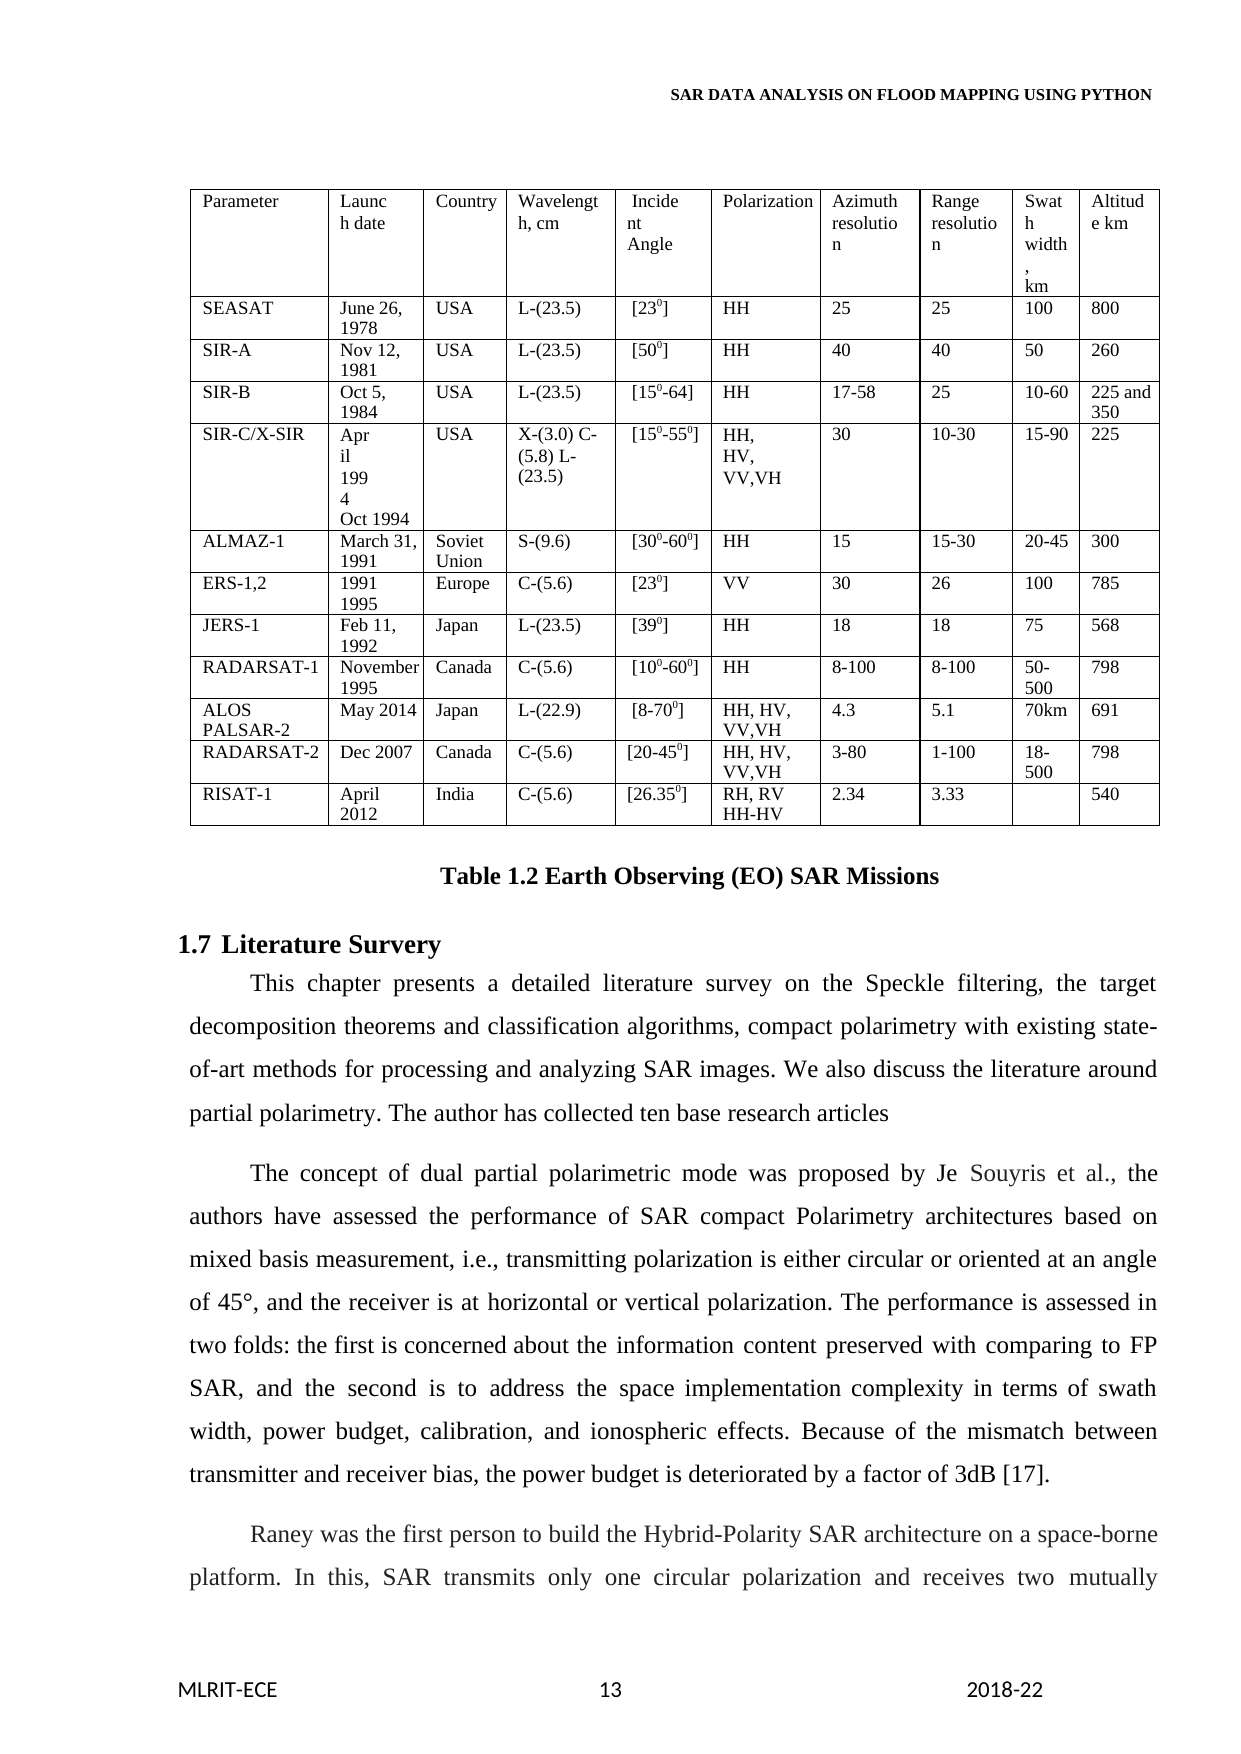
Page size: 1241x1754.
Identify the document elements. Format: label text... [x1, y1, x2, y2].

table_cell HH [712, 657, 820, 698]
table_cell HH [712, 531, 820, 572]
table_cell L-(23.5) [507, 615, 615, 656]
table_cell SIR-A [191, 340, 328, 381]
table_cell Dec 2007 [329, 741, 423, 782]
table_cell HH [712, 340, 820, 381]
table_cell 798 [1080, 657, 1159, 698]
table_cell 225 [1080, 424, 1159, 530]
table_cell 691 [1080, 699, 1159, 740]
table_cell ALMAZ-1 [191, 531, 328, 572]
table_header Launch date [329, 190, 423, 296]
table_cell 10-60 [1013, 382, 1079, 423]
table_cell 18 [821, 615, 919, 656]
table_cell HH [712, 382, 820, 423]
table_cell 260 [1080, 340, 1159, 381]
table_cell 100 [1013, 297, 1079, 338]
table_cell [390] [616, 615, 711, 656]
table_cell RADARSAT-1 [191, 657, 328, 698]
table_cell India [424, 784, 506, 824]
text This chapter presents a detailed literature survey on the Speckle filtering, the target decomposition theorems and classification algorithms, compact polarimetry with existing state-of-art methods for processing and analyzing SAR images. We also discuss the literature around partial polarimetry. The author has collected ten base research articles [189, 968, 1158, 1126]
table_cell 75 [1013, 615, 1079, 656]
table_cell RISAT-1 [191, 784, 328, 824]
table_cell 25 [921, 297, 1012, 338]
table_cell L-(23.5) [507, 340, 615, 381]
table_cell Nov 12, 1981 [329, 340, 423, 381]
table_cell 4.3 [821, 699, 919, 740]
table_cell USA [424, 382, 506, 423]
table_cell Soviet Union [424, 531, 506, 572]
table_cell USA [424, 340, 506, 381]
table_cell C-(5.6) [507, 573, 615, 614]
table_cell RH, RV HH-HV [712, 784, 820, 824]
table_cell 5.1 [921, 699, 1012, 740]
table_cell [230] [616, 573, 711, 614]
table_cell SIR-B [191, 382, 328, 423]
table_cell 70km [1013, 699, 1079, 740]
table_cell HH, HV, VV,VH [712, 699, 820, 740]
table_cell 30 [821, 424, 919, 530]
table_cell X-(3.0) C- (5.8) L- (23.5) [507, 424, 615, 530]
table_cell 540 [1080, 784, 1159, 824]
text The concept of dual partial polarimetric mode was proposed by Je Souyris et al., the authors have assessed the performance of SAR compact Polarimetry architectures based on mixed basis measurement, i.e., transmitting polarization is either circular or oriented at an angle of 45°, and the receiver is at horizontal or vertical polarization. The performance is assessed in two folds: the first is concerned about the information content preserved with comparing to FP SAR, and the second is to address the space implementation complexity in terms of swath width, power budget, calibration, and ionospheric effects. Because of the mismatch between transmitter and receiver bias, the power budget is deteriorated by a factor of 3dB [17]. [189, 1158, 1158, 1488]
table_cell 15-30 [921, 531, 1012, 572]
table_cell 10-30 [921, 424, 1012, 530]
table_cell C-(5.6) [507, 784, 615, 824]
table_cell USA [424, 297, 506, 338]
table_cell HH [712, 297, 820, 338]
table_cell ERS-1,2 [191, 573, 328, 614]
table_cell 26 [921, 573, 1012, 614]
table_cell L-(23.5) [507, 297, 615, 338]
table_cell [230] [616, 297, 711, 338]
table_cell [26.350] [616, 784, 711, 824]
table_cell 300 [1080, 531, 1159, 572]
table_cell 50- 500 [1013, 657, 1079, 698]
table_header Altitude km [1080, 190, 1159, 296]
table_cell 30 [821, 573, 919, 614]
table_cell November 1995 [329, 657, 423, 698]
table_cell Feb 11, 1992 [329, 615, 423, 656]
table_cell 800 [1080, 297, 1159, 338]
table_cell April 1994 Oct 1994 [329, 424, 423, 530]
table_cell C-(5.6) [507, 657, 615, 698]
table_cell Japan [424, 699, 506, 740]
table_cell 100 [1013, 573, 1079, 614]
table_cell HH, HV, VV,VH [712, 741, 820, 782]
table_cell [500] [616, 340, 711, 381]
table_header Country [424, 190, 506, 296]
table_header Incident Angle [616, 190, 711, 296]
table_cell Europe [424, 573, 506, 614]
table_cell SEASAT [191, 297, 328, 338]
table_cell [20-450] [616, 741, 711, 782]
table_header Range resolution [921, 190, 1012, 296]
table_cell SIR-C/X-SIR [191, 424, 328, 530]
table_cell C-(5.6) [507, 741, 615, 782]
table_cell L-(22.9) [507, 699, 615, 740]
table_cell 15-90 [1013, 424, 1079, 530]
table_header Azimuth resolution [821, 190, 919, 296]
table_cell 3-80 [821, 741, 919, 782]
table_cell June 26, 1978 [329, 297, 423, 338]
table_cell 8-100 [821, 657, 919, 698]
table_cell USA [424, 424, 506, 530]
table_cell 568 [1080, 615, 1159, 656]
table_cell 18 [921, 615, 1012, 656]
table_cell 3.33 [921, 784, 1012, 824]
table_cell L-(23.5) [507, 382, 615, 423]
table_cell Canada [424, 741, 506, 782]
table_cell 25 [821, 297, 919, 338]
table_header Swath width, km [1013, 190, 1079, 296]
table_cell Canada [424, 657, 506, 698]
table_cell ALOS PALSAR-2 [191, 699, 328, 740]
table_cell 18- 500 [1013, 741, 1079, 782]
table_cell 225 and 350 [1080, 382, 1159, 423]
table_cell April 2012 [329, 784, 423, 824]
table_cell 20-45 [1013, 531, 1079, 572]
table_cell HH [712, 615, 820, 656]
table_cell 798 [1080, 741, 1159, 782]
text Table 1.2 Earth Observing (EO) SAR Missions [177, 861, 1169, 889]
table_cell S-(9.6) [507, 531, 615, 572]
table_cell 25 [921, 382, 1012, 423]
table_cell HH, HV, VV,VH [712, 424, 820, 530]
table_cell VV [712, 573, 820, 614]
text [189, 1519, 1158, 1591]
table_cell [1013, 784, 1079, 824]
list Literature Survery [177, 928, 1169, 959]
table_cell 785 [1080, 573, 1159, 614]
table_cell RADARSAT-2 [191, 741, 328, 782]
table_header Wavelength, cm [507, 190, 615, 296]
table_cell 40 [921, 340, 1012, 381]
table_cell [100-600] [616, 657, 711, 698]
table_cell [150-64] [616, 382, 711, 423]
table_cell 8-100 [921, 657, 1012, 698]
table_cell March 31, 1991 [329, 531, 423, 572]
table_cell Japan [424, 615, 506, 656]
table_cell 1-100 [921, 741, 1012, 782]
table_cell 15 [821, 531, 919, 572]
table_header Polarization [712, 190, 820, 296]
table_cell May 2014 [329, 699, 423, 740]
table_cell [150-550] [616, 424, 711, 530]
table_cell Oct 5, 1984 [329, 382, 423, 423]
table_cell 1991 1995 [329, 573, 423, 614]
table_cell [300-600] [616, 531, 711, 572]
table_cell 17-58 [821, 382, 919, 423]
table_cell 40 [821, 340, 919, 381]
table_cell [8-700] [616, 699, 711, 740]
table_header Parameter [191, 190, 328, 296]
table_cell 2.34 [821, 784, 919, 824]
table_cell JERS-1 [191, 615, 328, 656]
table_cell 50 [1013, 340, 1079, 381]
